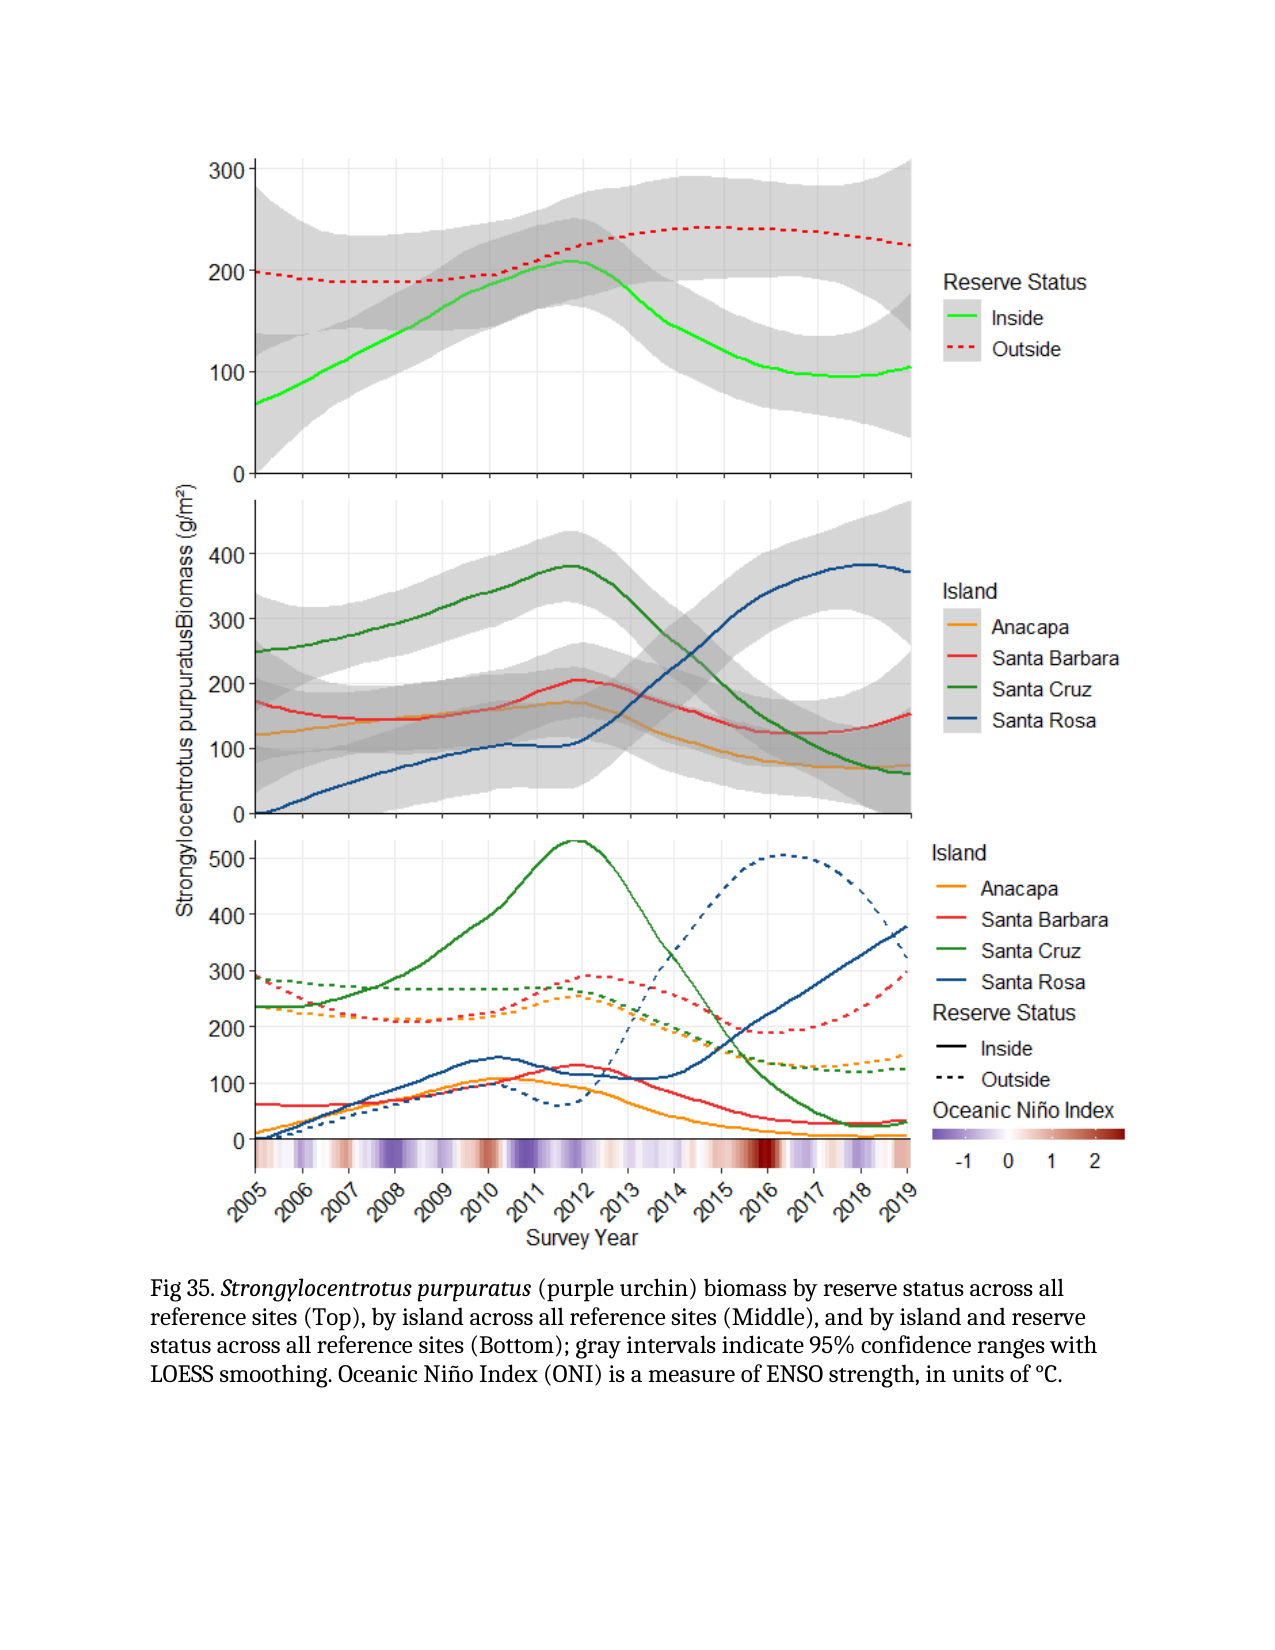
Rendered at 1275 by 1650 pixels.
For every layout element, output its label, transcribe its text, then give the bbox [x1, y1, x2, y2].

text Fig 35. Strongylocentrotus purpuratus (purple urchin) biomass by reserve status across all reference sites (Top), by island across all reference sites (Middle), and by island and reserve status across all reference sites (Bottom); gray intervals indicate 95% confidence ranges with LOESS smoothing. Oceanic Niño Index (ONI) is a measure of ENSO strength, in units of °C. [150, 1274, 1125, 1389]
picture [168, 150, 1144, 1255]
